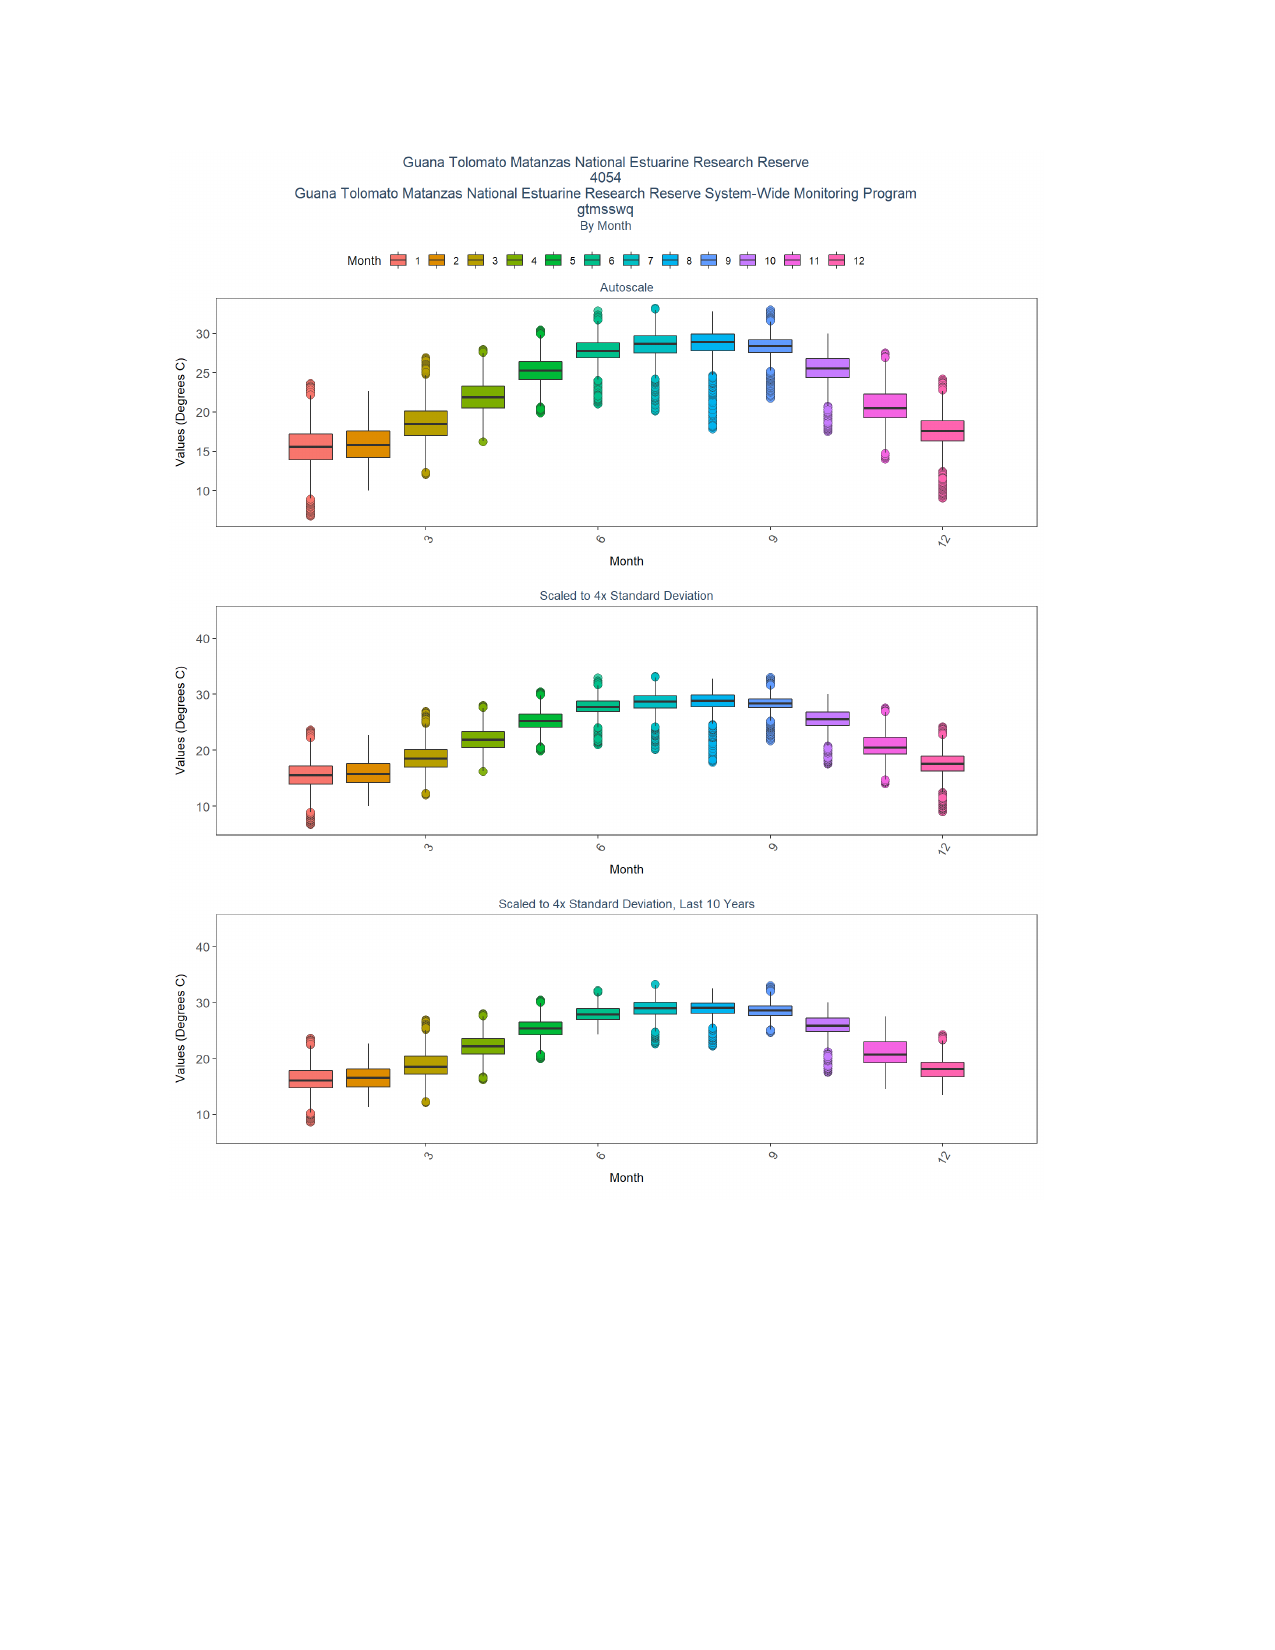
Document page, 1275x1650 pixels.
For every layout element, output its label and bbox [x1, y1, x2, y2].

picture [168, 150, 1044, 1200]
